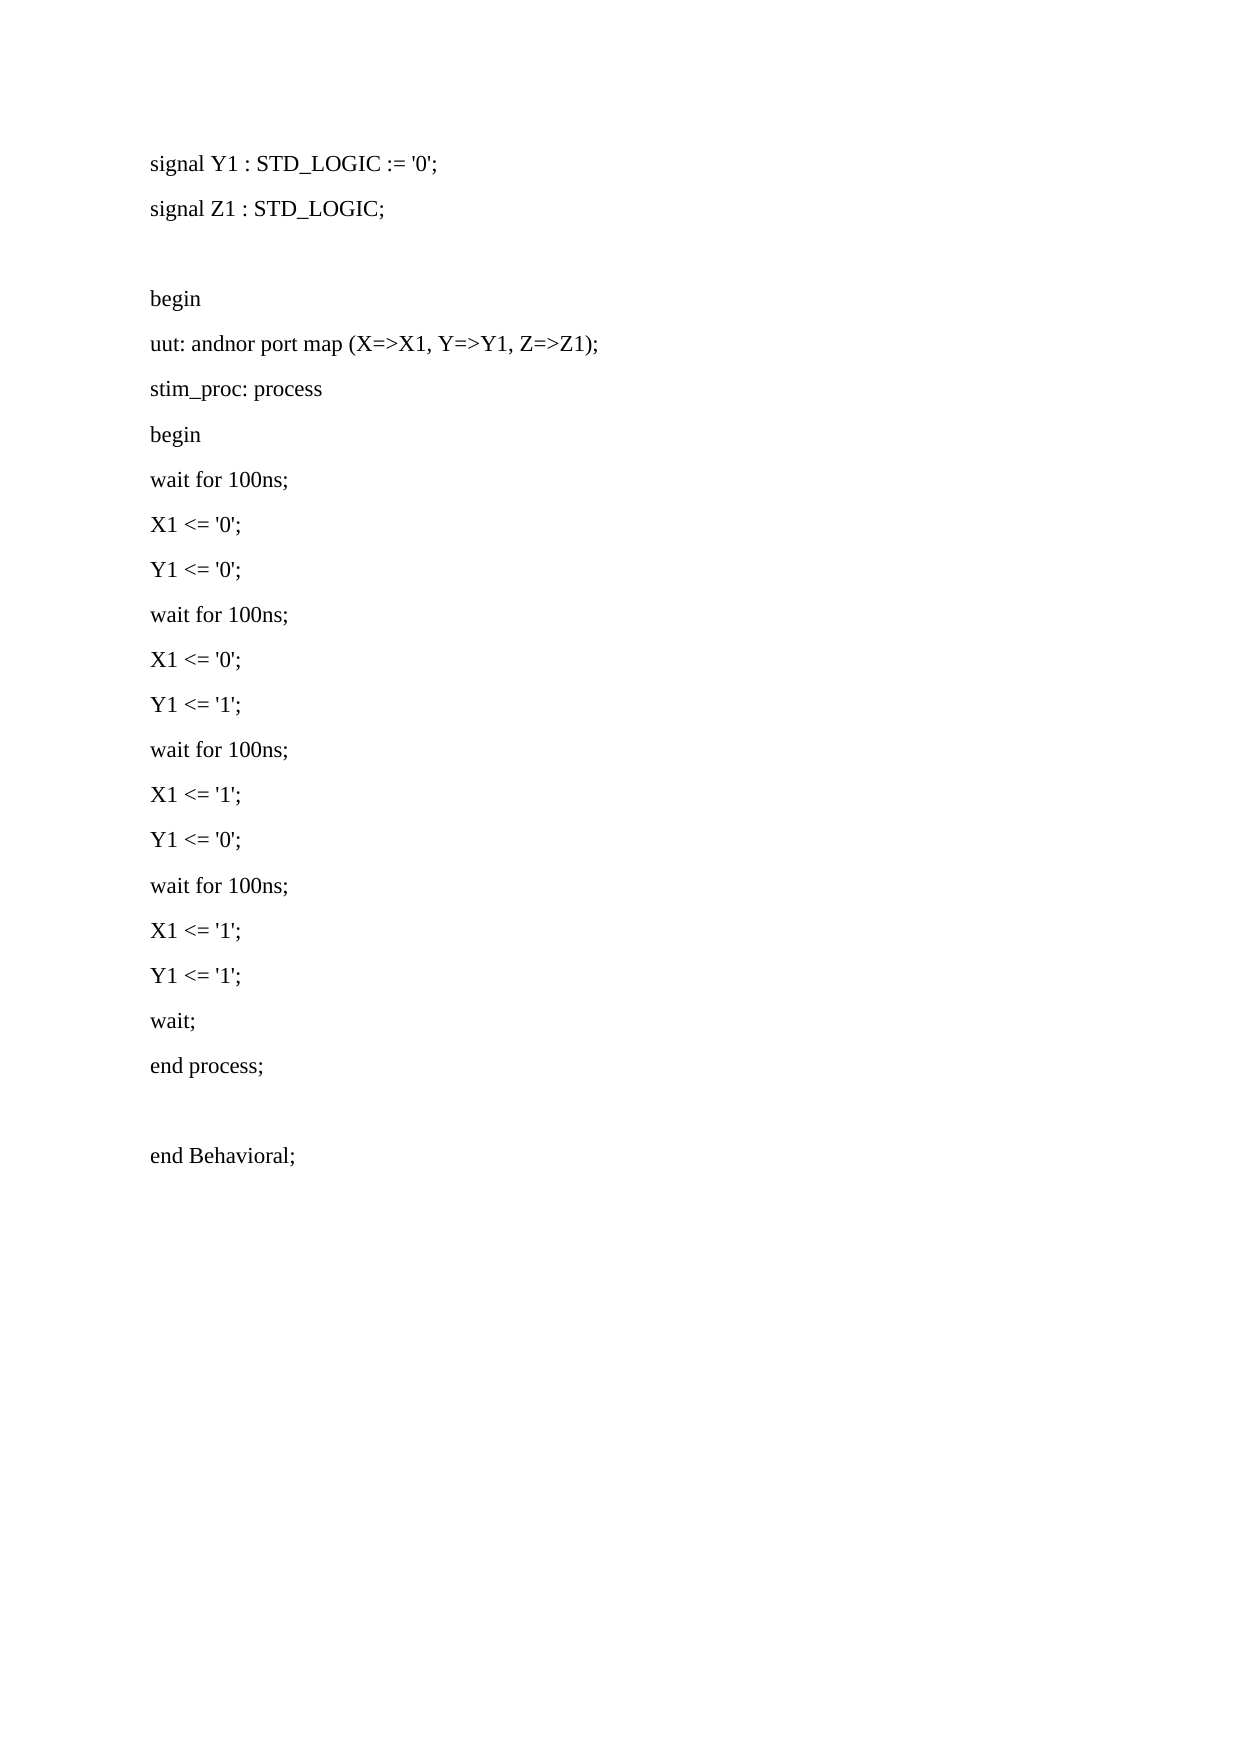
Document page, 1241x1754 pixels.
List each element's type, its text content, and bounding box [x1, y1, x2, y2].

text stim_proc: process [150, 376, 1090, 402]
text X1 <= '1'; [150, 917, 1090, 943]
text signal Z1 : STD_LOGIC; [150, 195, 1090, 221]
text Y1 <= '1'; [150, 962, 1090, 988]
text Y1 <= '0'; [150, 556, 1090, 582]
text begin [150, 421, 1090, 447]
text X1 <= '0'; [150, 511, 1090, 537]
text Y1 <= '1'; [150, 691, 1090, 718]
text wait for 100ns; [150, 466, 1090, 492]
text Y1 <= '0'; [150, 827, 1090, 853]
text wait for 100ns; [150, 601, 1090, 627]
text X1 <= '0'; [150, 646, 1090, 672]
text begin [150, 285, 1090, 312]
text wait for 100ns; [150, 736, 1090, 763]
text wait; [150, 1007, 1090, 1033]
text signal Y1 : STD_LOGIC := '0'; [150, 150, 1090, 176]
text wait for 100ns; [150, 872, 1090, 898]
text X1 <= '1'; [150, 781, 1090, 808]
text uut: andnor port map (X=>X1, Y=>Y1, Z=>Z1); [150, 330, 1090, 357]
text end Behavioral; [150, 1142, 1090, 1169]
text end process; [150, 1052, 1090, 1078]
